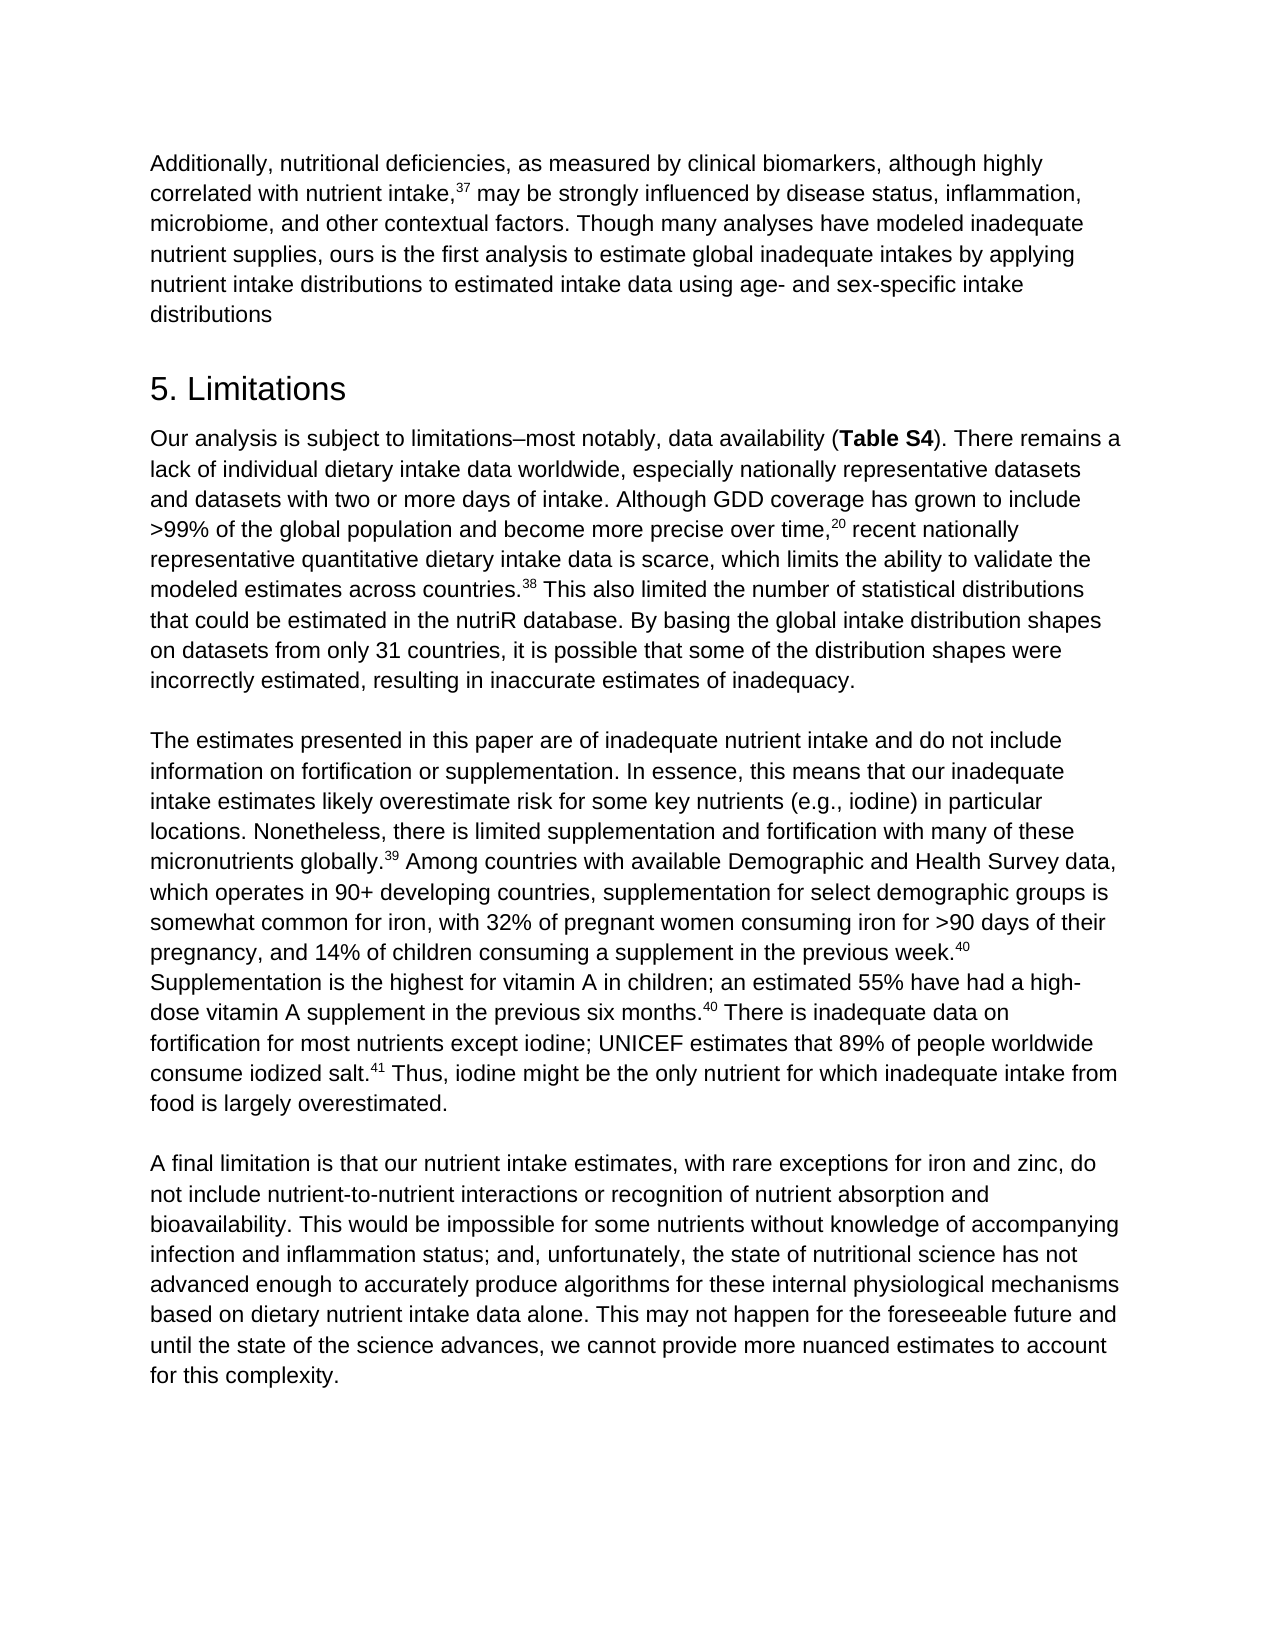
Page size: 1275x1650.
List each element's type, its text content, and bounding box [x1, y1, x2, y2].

text The estimates presented in this paper are of inadequate nutrient intake and do not include information on fortification or supplementation. In essence, this means that our inadequate intake estimates likely overestimate risk for some key nutrients (e.g., iodine) in particular locations. Nonetheless, there is limited supplementation and fortification with many of these micronutrients globally.39 Among countries with available Demographic and Health Survey data, which operates in 90+ developing countries, supplementation for select demographic groups is somewhat common for iron, with 32% of pregnant women consuming iron for >90 days of their pregnancy, and 14% of children consuming a supplement in the previous week.40 Supplementation is the highest for vitamin A in children; an estimated 55% have had a high-dose vitamin A supplement in the previous six months.40 There is inadequate data on fortification for most nutrients except iodine; UNICEF estimates that 89% of people worldwide consume iodized salt.41 Thus, iodine might be the only nutrient for which inadequate intake from food is largely overestimated. [150, 727, 1125, 1116]
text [150, 150, 1125, 327]
text A final limitation is that our nutrient intake estimates, with rare exceptions for iron and zinc, do not include nutrient-to-nutrient interactions or recognition of nutrient absorption and bioavailability. This would be impossible for some nutrients without knowledge of accompanying infection and inflammation status; and, unfortunately, the state of nutritional science has not advanced enough to accurately produce algorithms for these internal physiological mechanisms based on dietary nutrient intake data alone. This may not happen for the foreseeable future and until the state of the science advances, we cannot provide more nuanced estimates to account for this complexity. [150, 1150, 1125, 1388]
subtitle 5. Limitations [150, 369, 1125, 407]
text Our analysis is subject to limitations–most notably, data availability (Table S4). There remains a lack of individual dietary intake data worldwide, especially nationally representative datasets and datasets with two or more days of intake. Although GDD coverage has grown to include >99% of the global population and become more precise over time,20 recent nationally representative quantitative dietary intake data is scarce, which limits the ability to validate the modeled estimates across countries.38 This also limited the number of statistical distributions that could be estimated in the nutriR database. By basing the global intake distribution shapes on datasets from only 31 countries, it is possible that some of the distribution shapes were incorrectly estimated, resulting in inaccurate estimates of inadequacy. [150, 425, 1125, 693]
